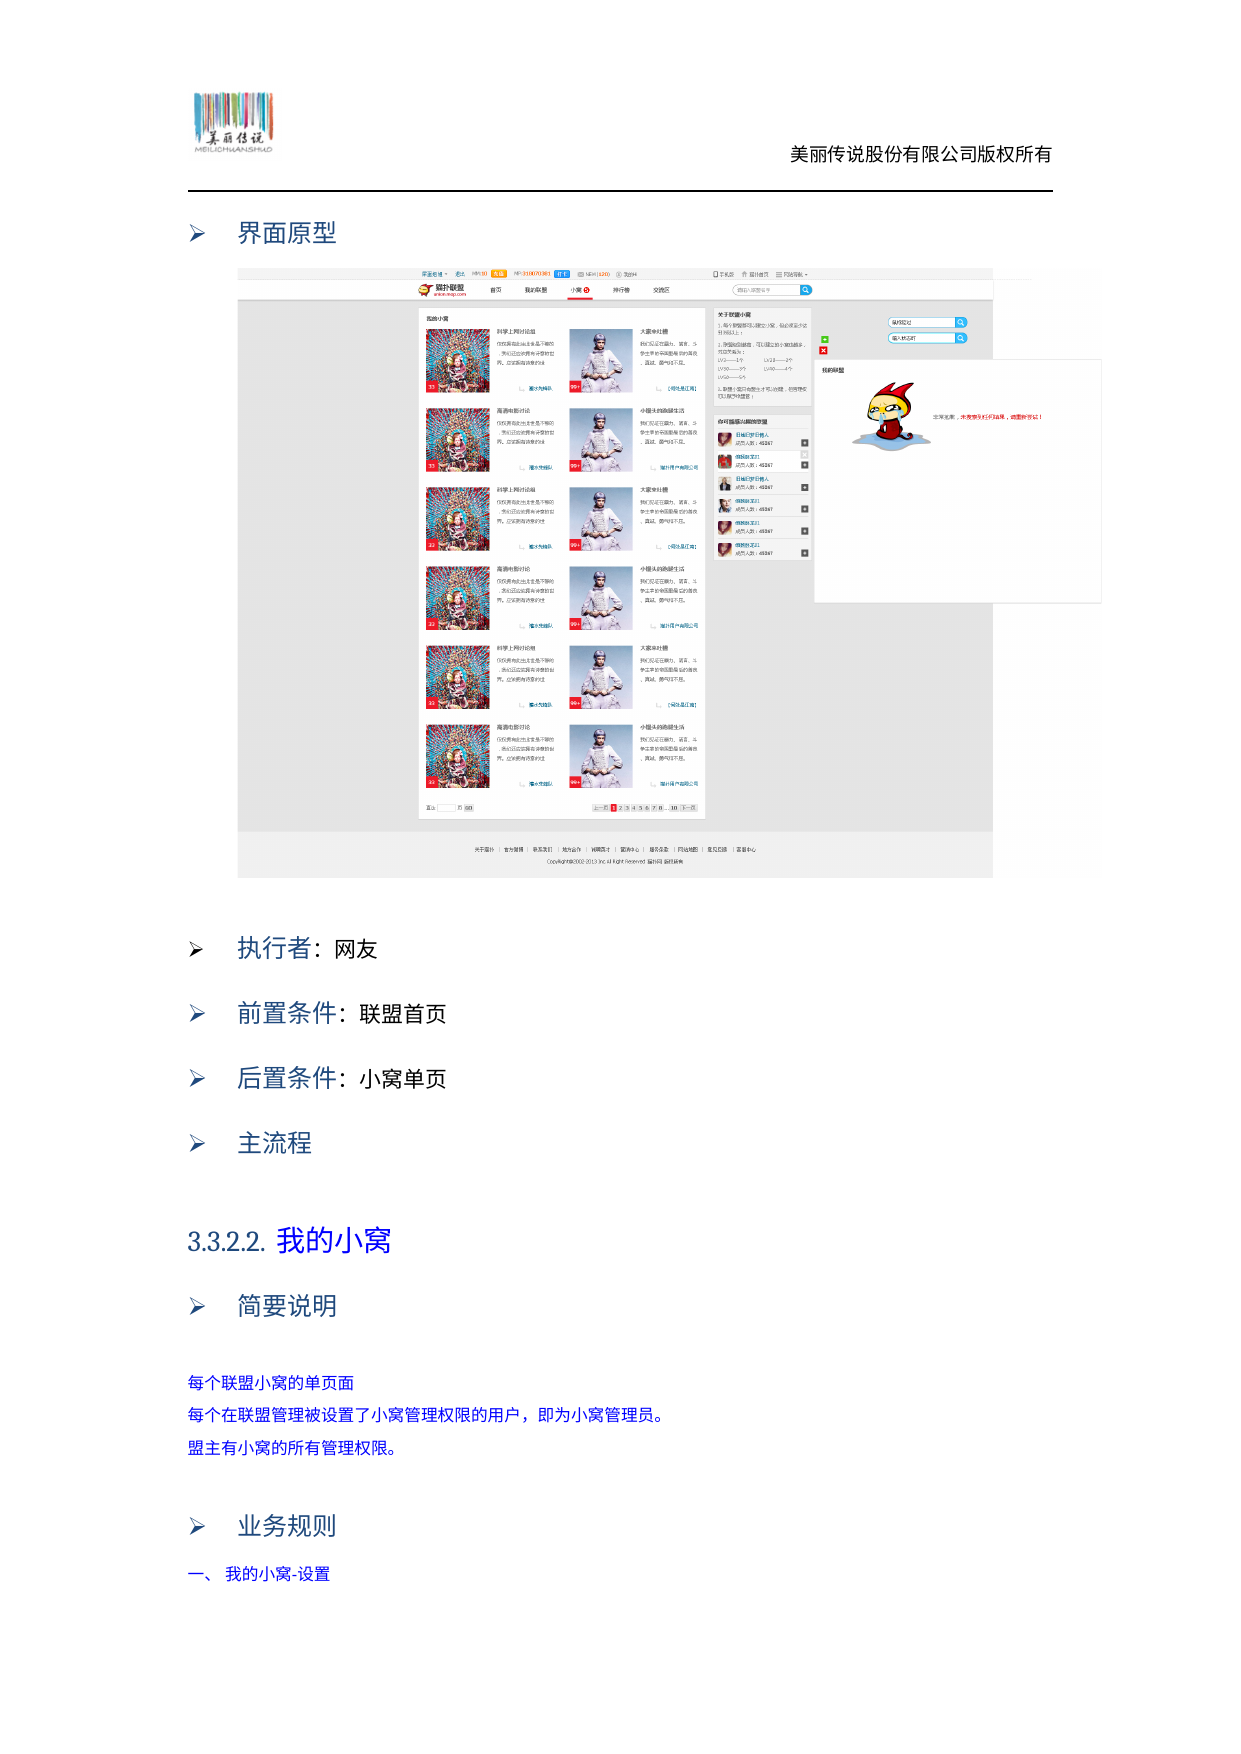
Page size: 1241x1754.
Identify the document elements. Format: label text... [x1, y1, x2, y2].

subtitle 主流程 [187, 1109, 1053, 1174]
subtitle 简要说明 [187, 1272, 1053, 1337]
subtitle 业务规则 [187, 1492, 1053, 1557]
subtitle 我的小窝 [187, 1207, 1053, 1272]
picture [237, 268, 1103, 878]
subtitle 前置条件：联盟首页 [187, 979, 1053, 1044]
text 每个联盟小窝的单页面 每个在联盟管理被设置了小窝管理权限的用户，即为小窝管理员。 盟主有小窝的所有管理权限。 [187, 1366, 1053, 1463]
subtitle 执行者：网友 [187, 914, 1053, 979]
subtitle 后置条件：小窝单页 [187, 1044, 1053, 1109]
picture [187, 88, 282, 161]
list 我的小窝-设置 [187, 1557, 1053, 1590]
